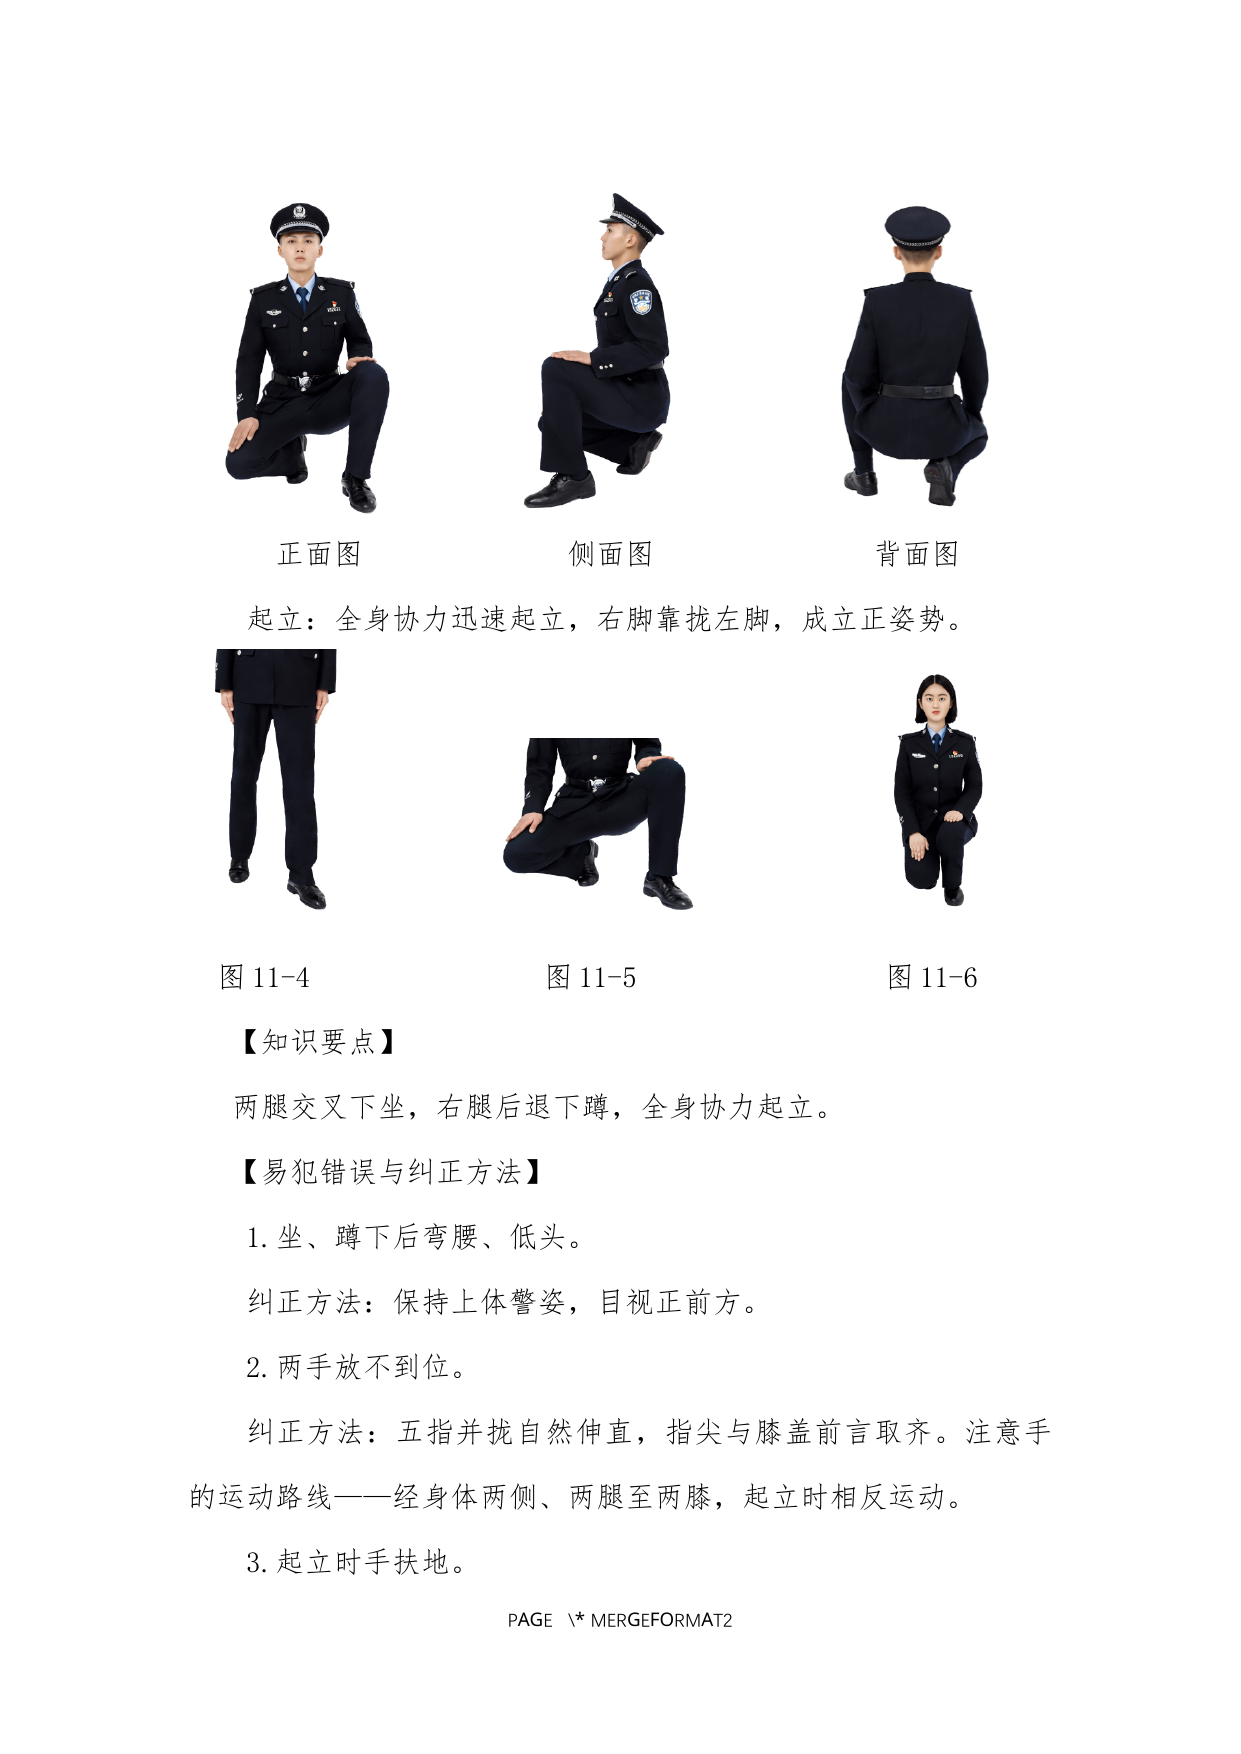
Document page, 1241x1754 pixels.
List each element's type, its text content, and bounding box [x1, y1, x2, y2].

picture [187, 163, 424, 518]
picture [490, 163, 727, 518]
text 起立：全身协力迅速起立，右脚靠拢左脚，成立正姿势。 [187, 584, 1053, 649]
text 图11-4 图11-5 图11-6 [187, 942, 1053, 1007]
text 纠正方法：保持上体警姿，目视正前方。 [187, 1267, 1053, 1332]
text 正面图 侧面图 背面图 [187, 519, 1053, 584]
text 纠正方法：五指并拢自然伸直，指尖与膝盖前言取齐。注意手的运动路线——经身体两侧、两腿至两膝，起立时相反运动。 [187, 1397, 1053, 1527]
picture [810, 163, 1024, 518]
picture [464, 738, 731, 916]
picture [847, 649, 1025, 916]
text 两腿交叉下坐，右腿后退下蹲，全身协力起立。 [187, 1072, 1053, 1137]
picture [187, 649, 365, 916]
text 【易犯错误与纠正方法】 [187, 1137, 1053, 1202]
text 【知识要点】 [187, 1007, 1053, 1072]
text 2.两手放不到位。 [187, 1332, 1053, 1397]
text 3.起立时手扶地。 [187, 1527, 1053, 1592]
text 1.坐、蹲下后弯腰、低头。 [187, 1202, 1053, 1267]
